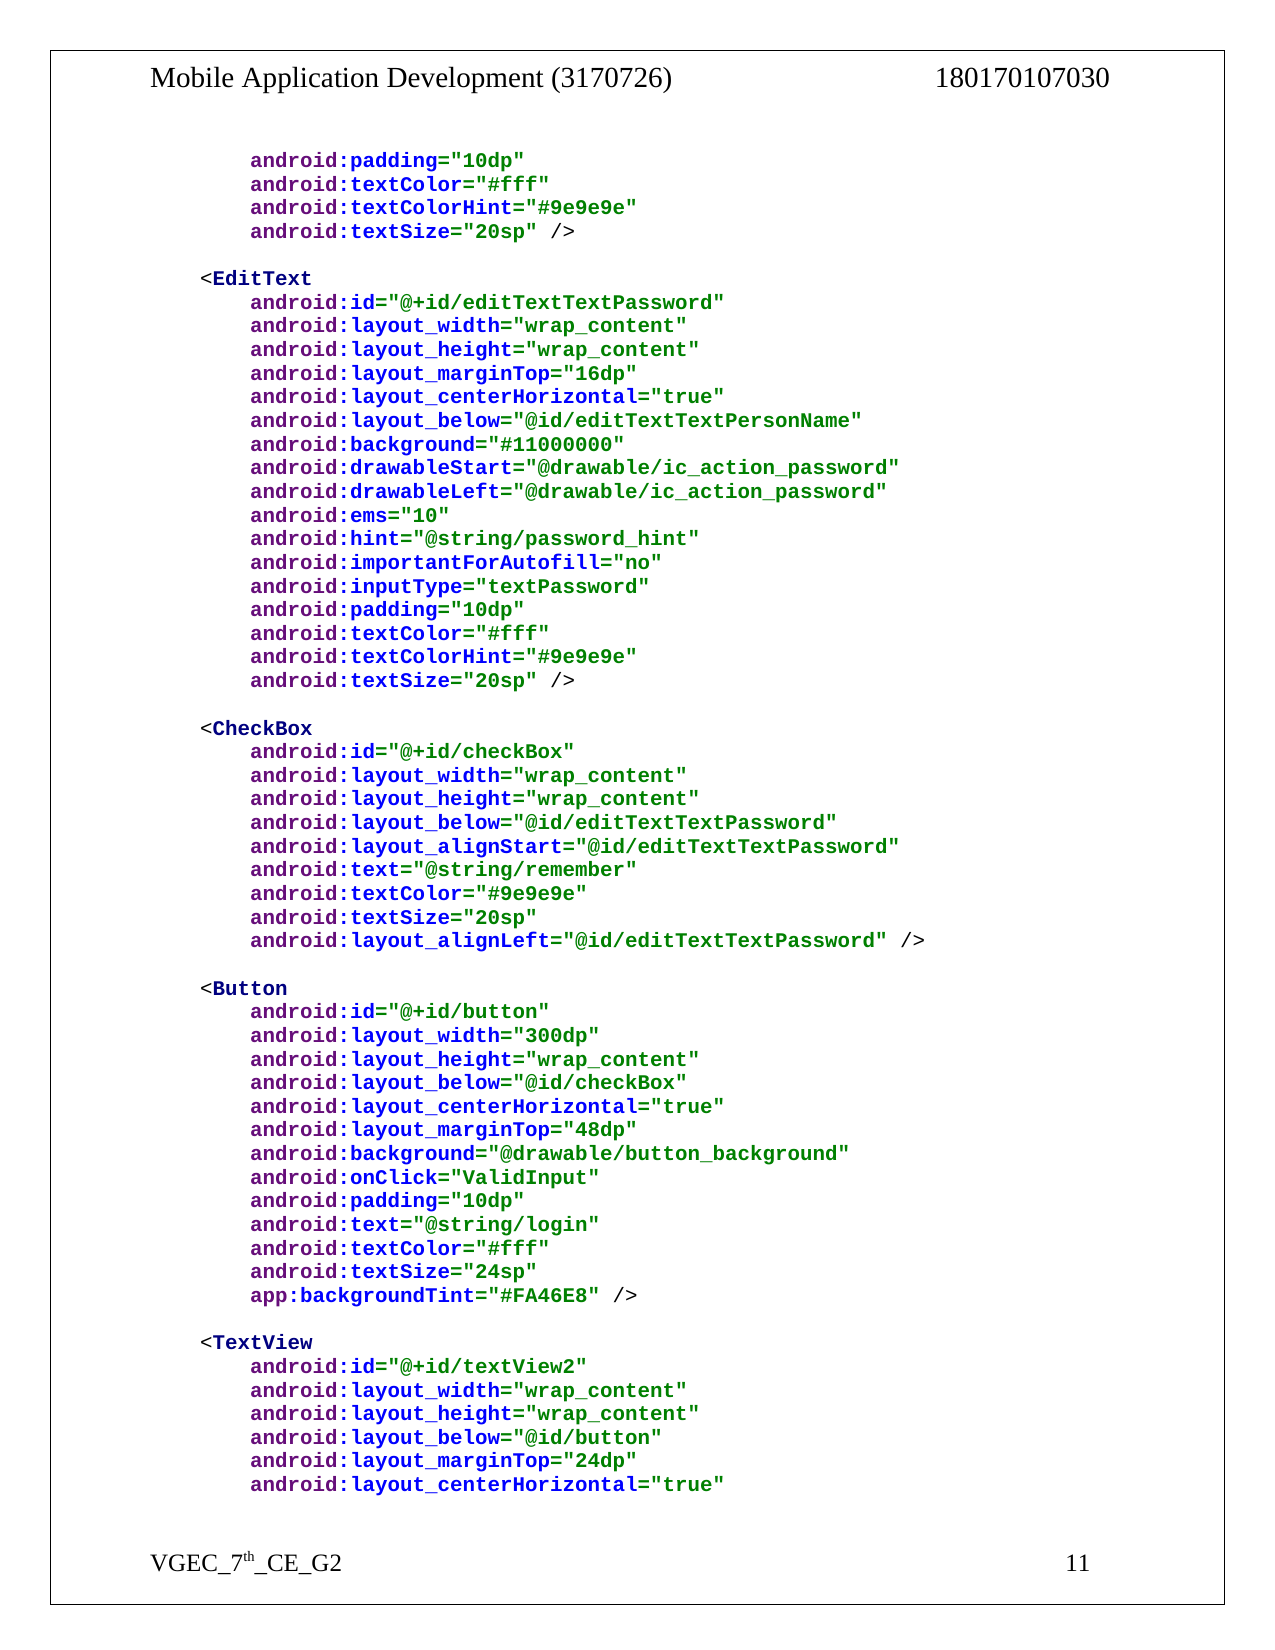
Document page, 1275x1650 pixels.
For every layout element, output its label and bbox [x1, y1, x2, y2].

text [150, 150, 1125, 1498]
